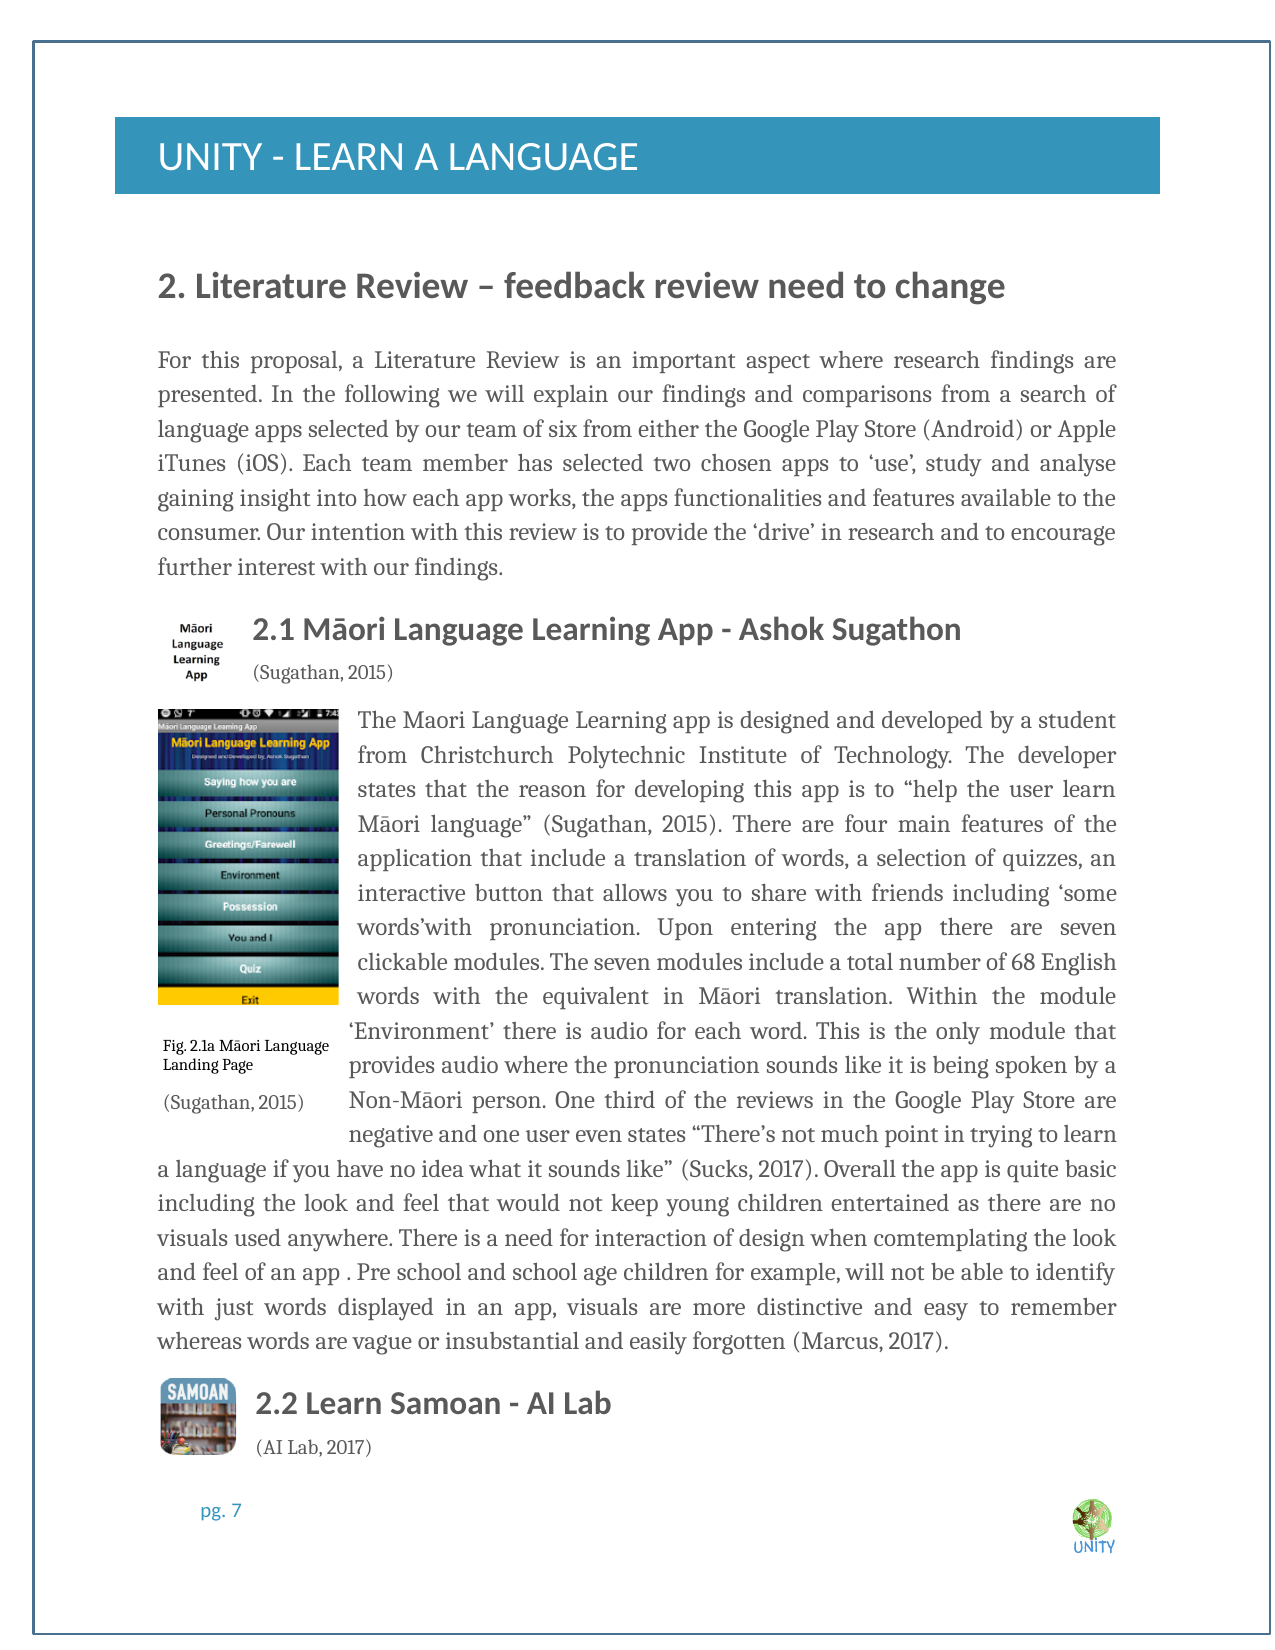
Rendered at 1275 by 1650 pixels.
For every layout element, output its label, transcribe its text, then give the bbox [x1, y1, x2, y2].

picture [1067, 1492, 1116, 1558]
picture [158, 614, 233, 690]
text The Maori Language Learning app is designed and developed by a student from Christchurch Polytechnic Institute of Technology. The developer states that the reason for developing this app is to “help the user learn Māori language”. There are four main features of the application that include a translation of words, a selection of quizzes, an interactive button that allows you to share with friends including ‘some words’with pronunciation. Upon entering the app there are seven clickable modules. The seven modules include a total number of 68 English words with the equivalent in Māori translation. Within the module ‘Environment’ there is audio for each word. This is the only module that provides audio where the pronunciation sounds like it is being spoken by a Non-Māori person. One third of the reviews in the Google Play Store are negative and one user even states “There’s not much point in trying to learn a language if you have no idea what it sounds like”. Overall the app is quite basic including the look and feel that would not keep young children entertained as there are no visuals used anywhere. There is a need for interaction of design when comtemplating the look and feel of an app . Pre school and school age children for example, will not be able to identify with just words displayed in an app, visuals are more distinctive and easy to remember whereas words are vague or insubstantial and easily forgotten . [157, 706, 1117, 1356]
picture [160, 1378, 237, 1455]
subtitle 2. Literature Review – feedback review need to change [157, 262, 1117, 308]
subtitle 2.2 Learn Samoan - AI Lab [237, 1382, 1117, 1423]
subtitle 2.1 Māori Language Learning App - Ashok Sugathon [157, 608, 1117, 649]
picture [158, 709, 339, 1005]
text For this proposal, a Literature Review is an important aspect where research findings are presented. In the following we will explain our findings and comparisons from a search of language apps selected by our team of six from either the Google Play Store (Android) or Apple iTunes (iOS). Each team member has selected two chosen apps to ‘use’, study and analyse gaining insight into how each app works, the apps functionalities and features available to the consumer. Our intention with this review is to provide the ‘drive’ in research and to encourage further interest with our findings. [157, 346, 1117, 581]
